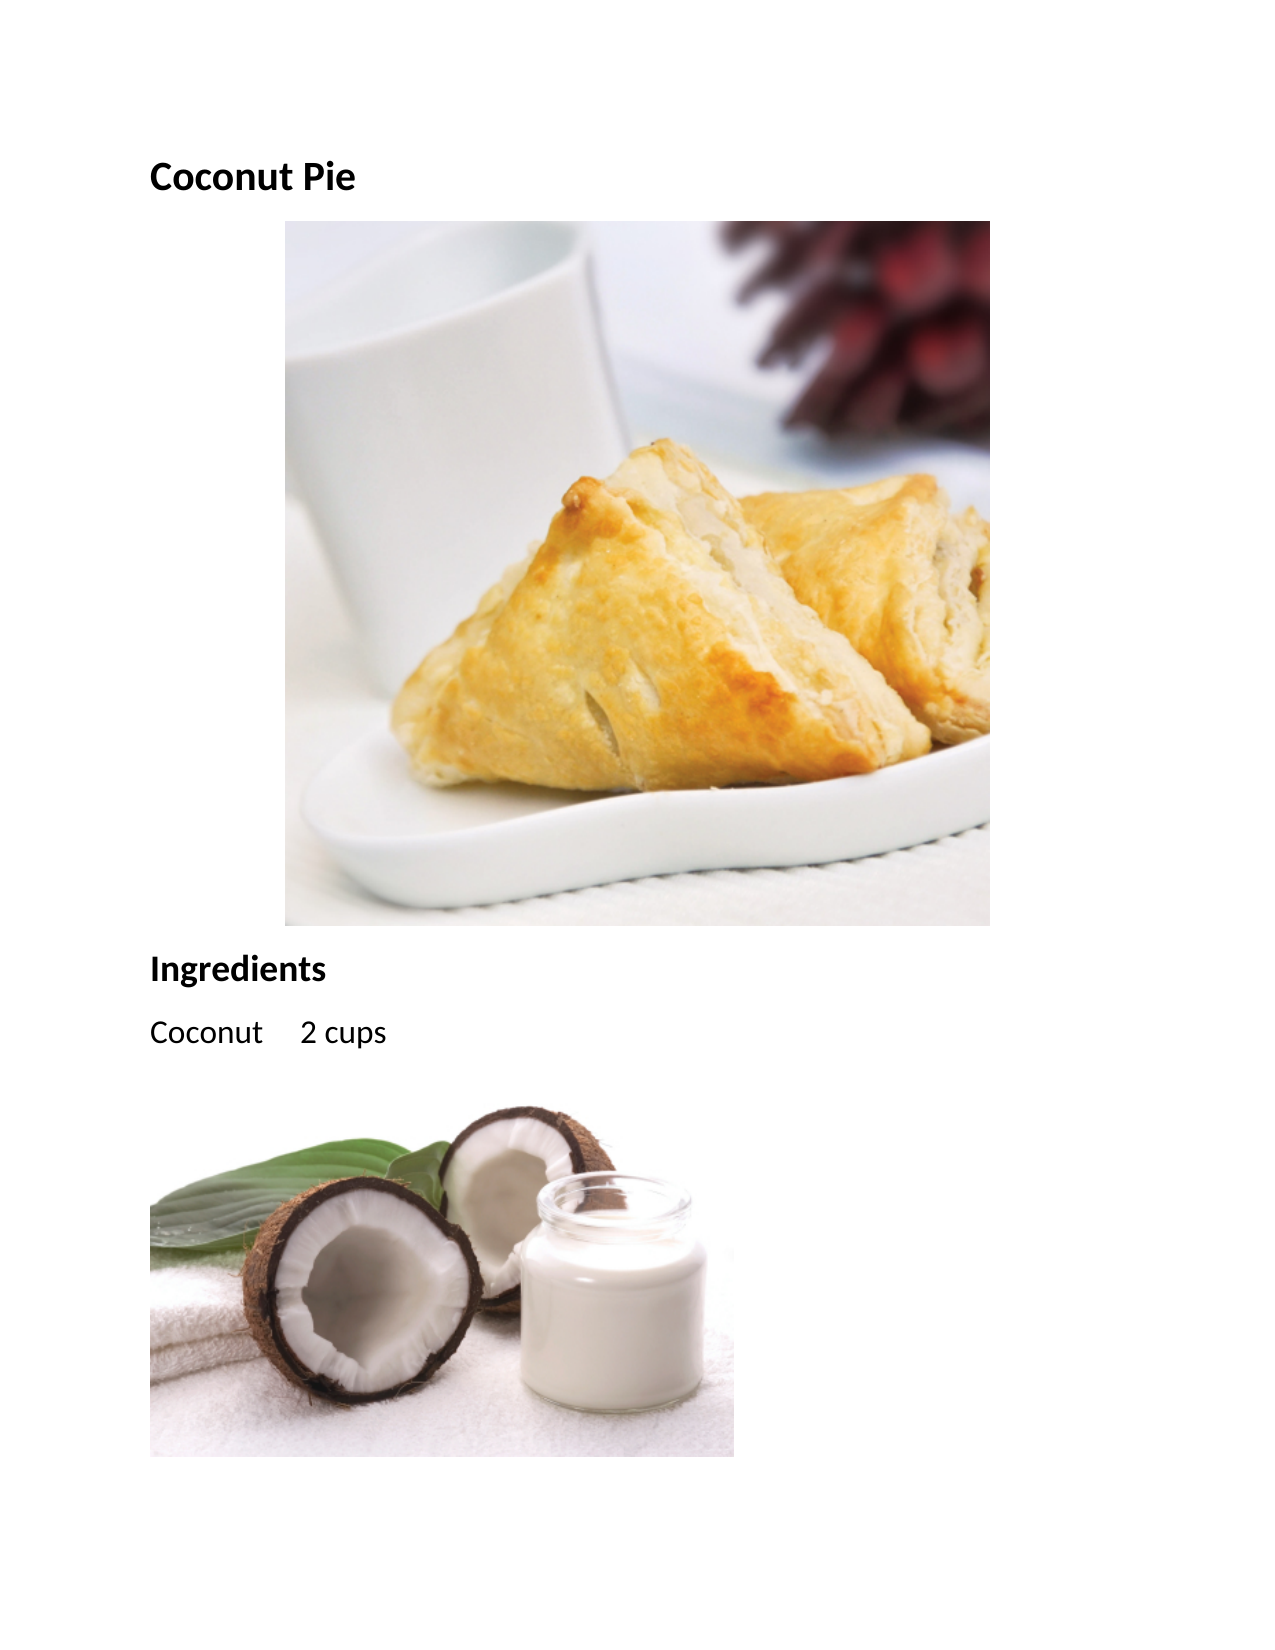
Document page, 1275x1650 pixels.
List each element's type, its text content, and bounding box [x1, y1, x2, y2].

text Coconut 2 cups [150, 1011, 1125, 1052]
text Coconut Pie [150, 150, 1125, 201]
picture [150, 1071, 734, 1457]
picture [285, 221, 990, 926]
text Ingredients [150, 945, 1125, 991]
